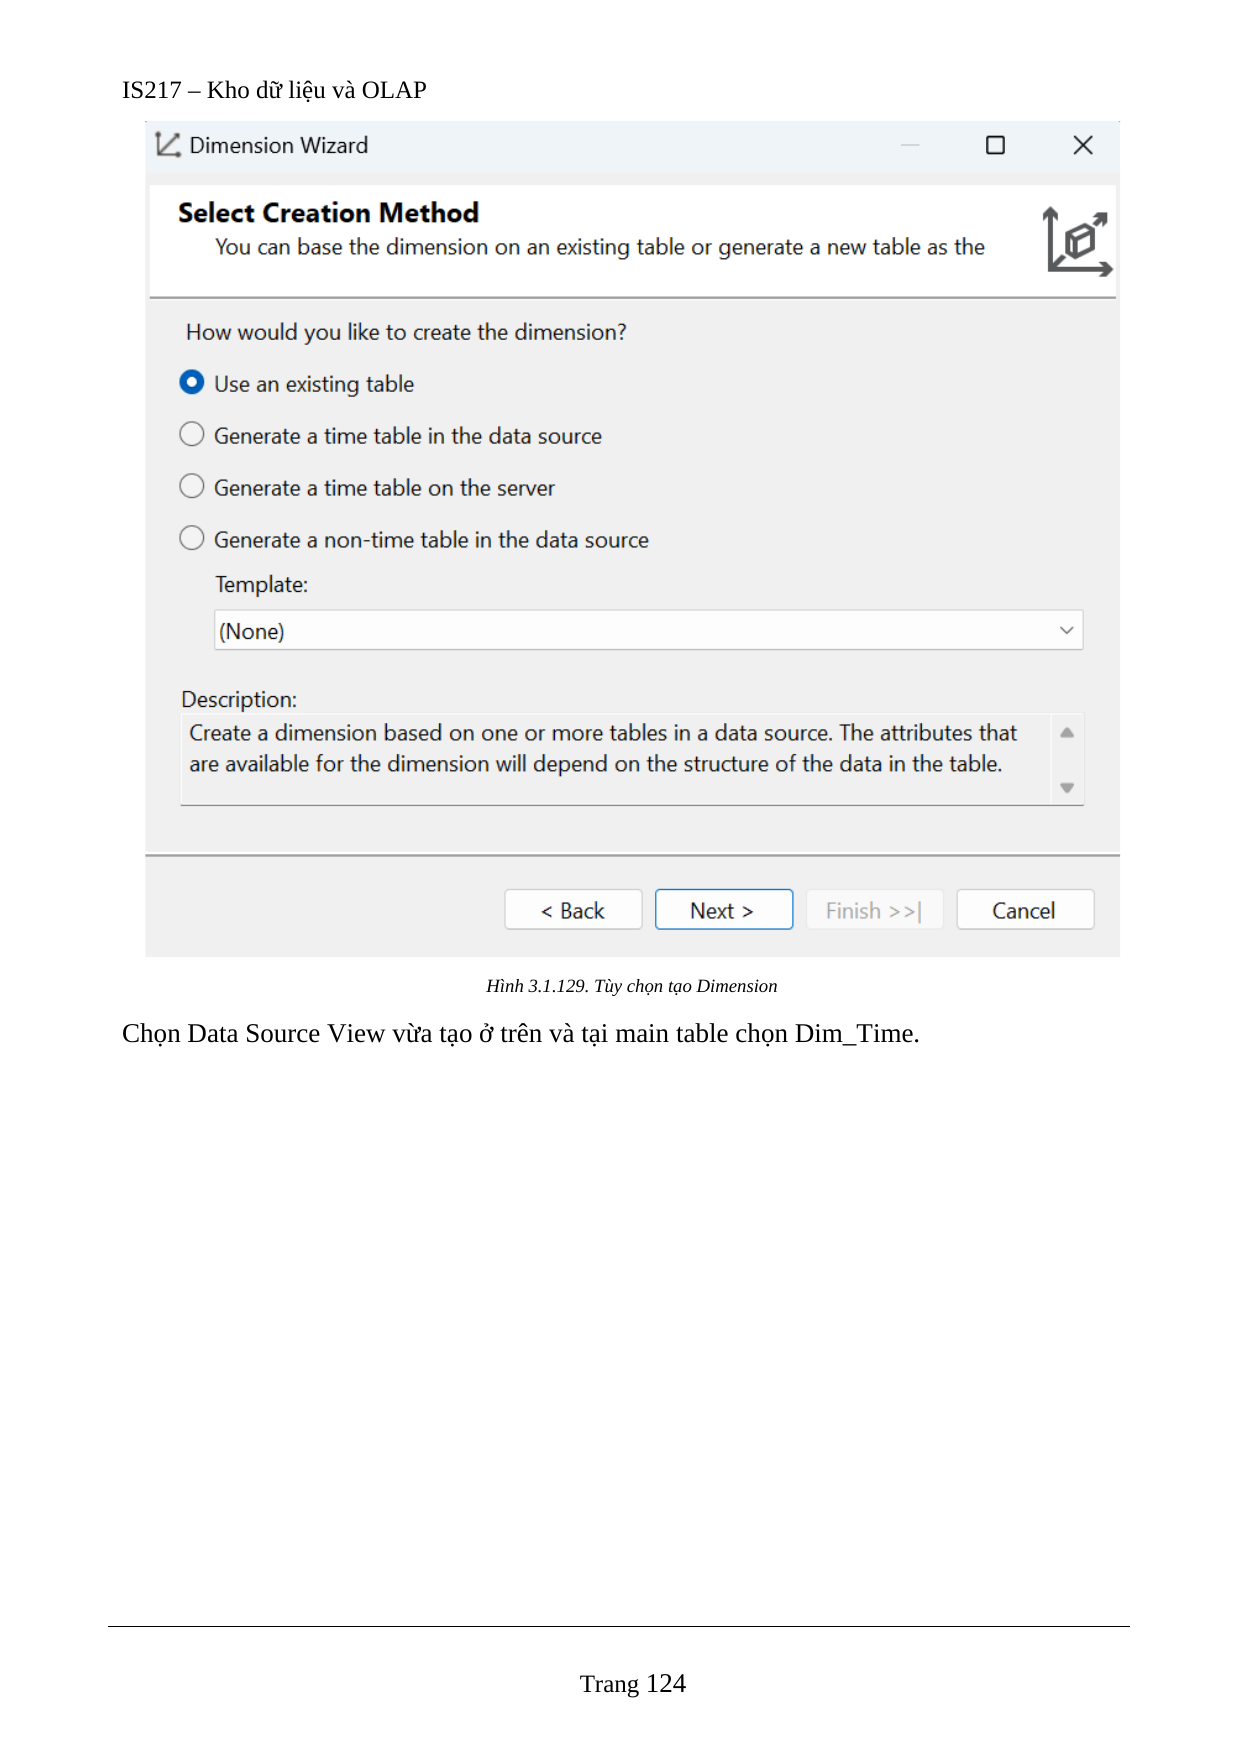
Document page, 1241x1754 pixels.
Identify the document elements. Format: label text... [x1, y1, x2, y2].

picture [145, 121, 1121, 957]
text Chọn Data Source View vừa tạo ở trên và tại main table chọn Dim_Time. [122, 1018, 1144, 1049]
